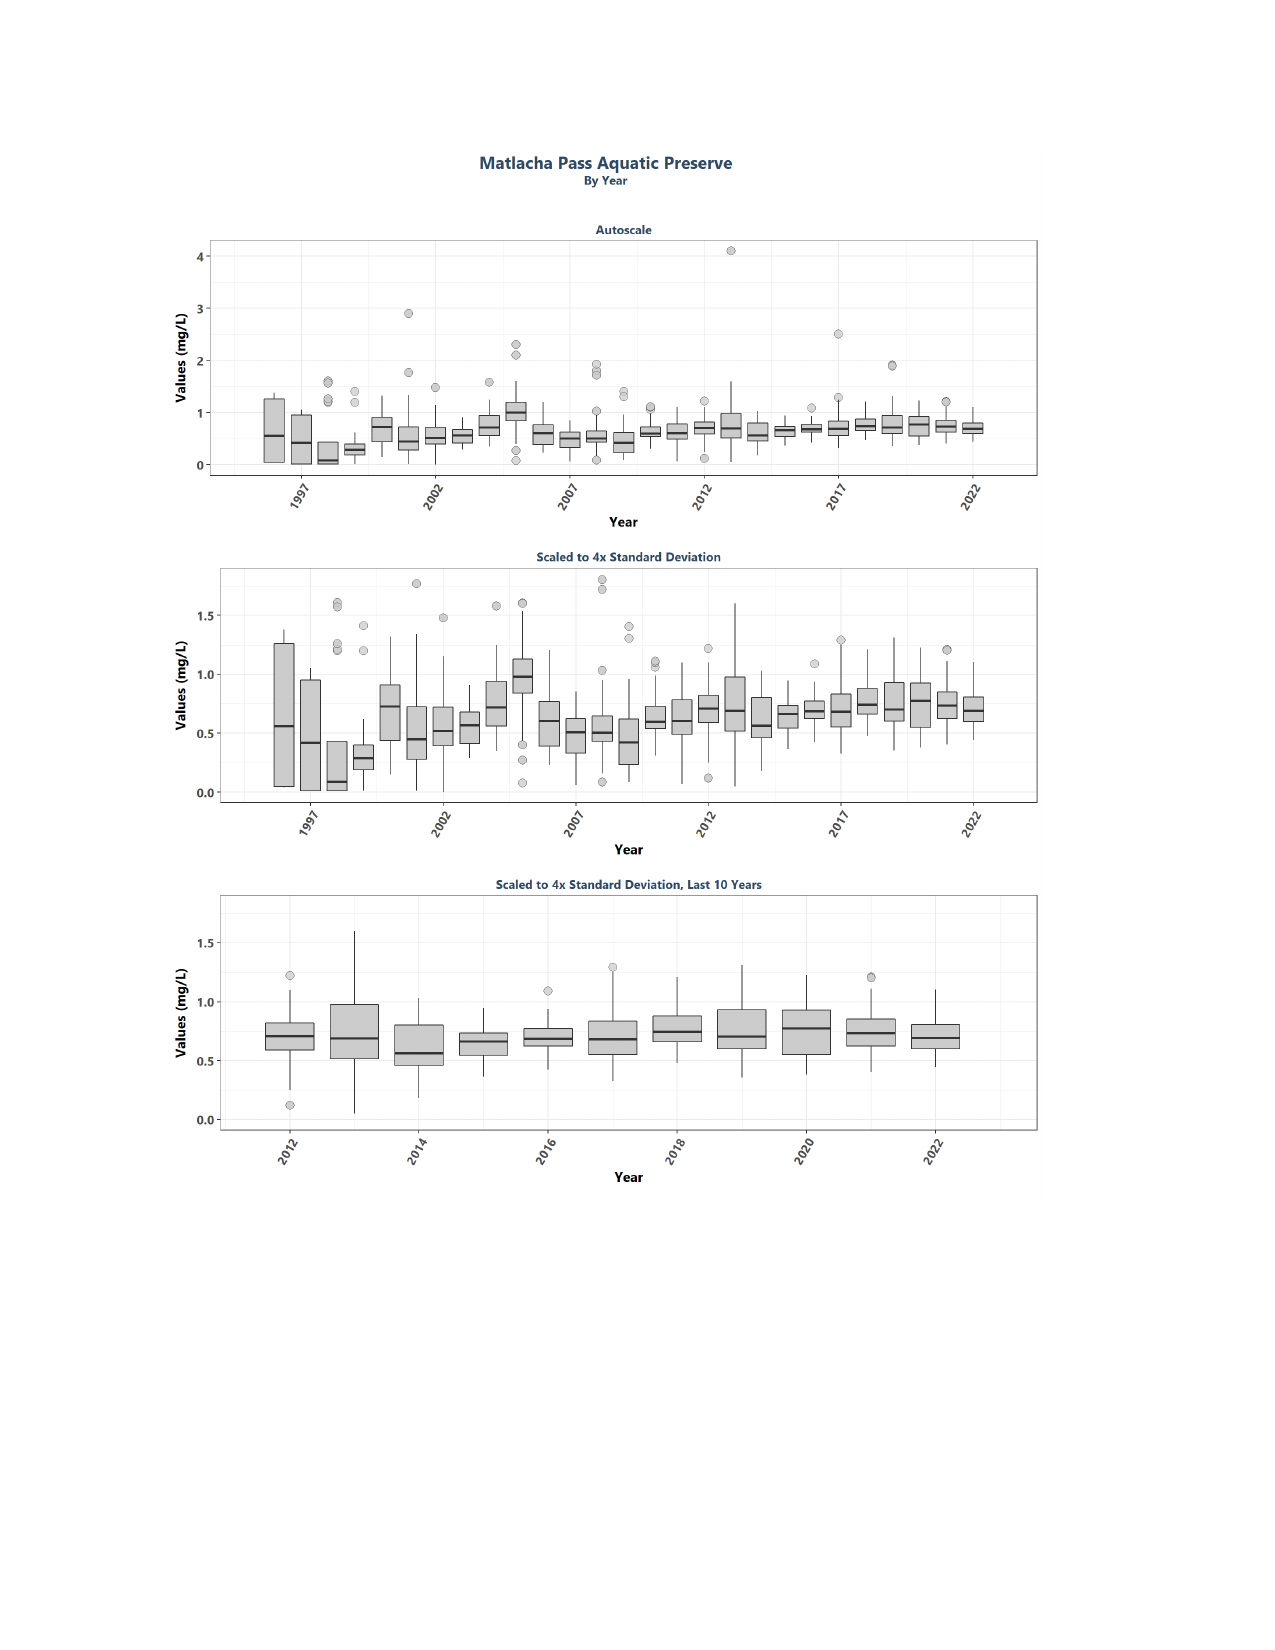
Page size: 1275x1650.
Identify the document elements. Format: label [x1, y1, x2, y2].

picture [168, 150, 1044, 1200]
